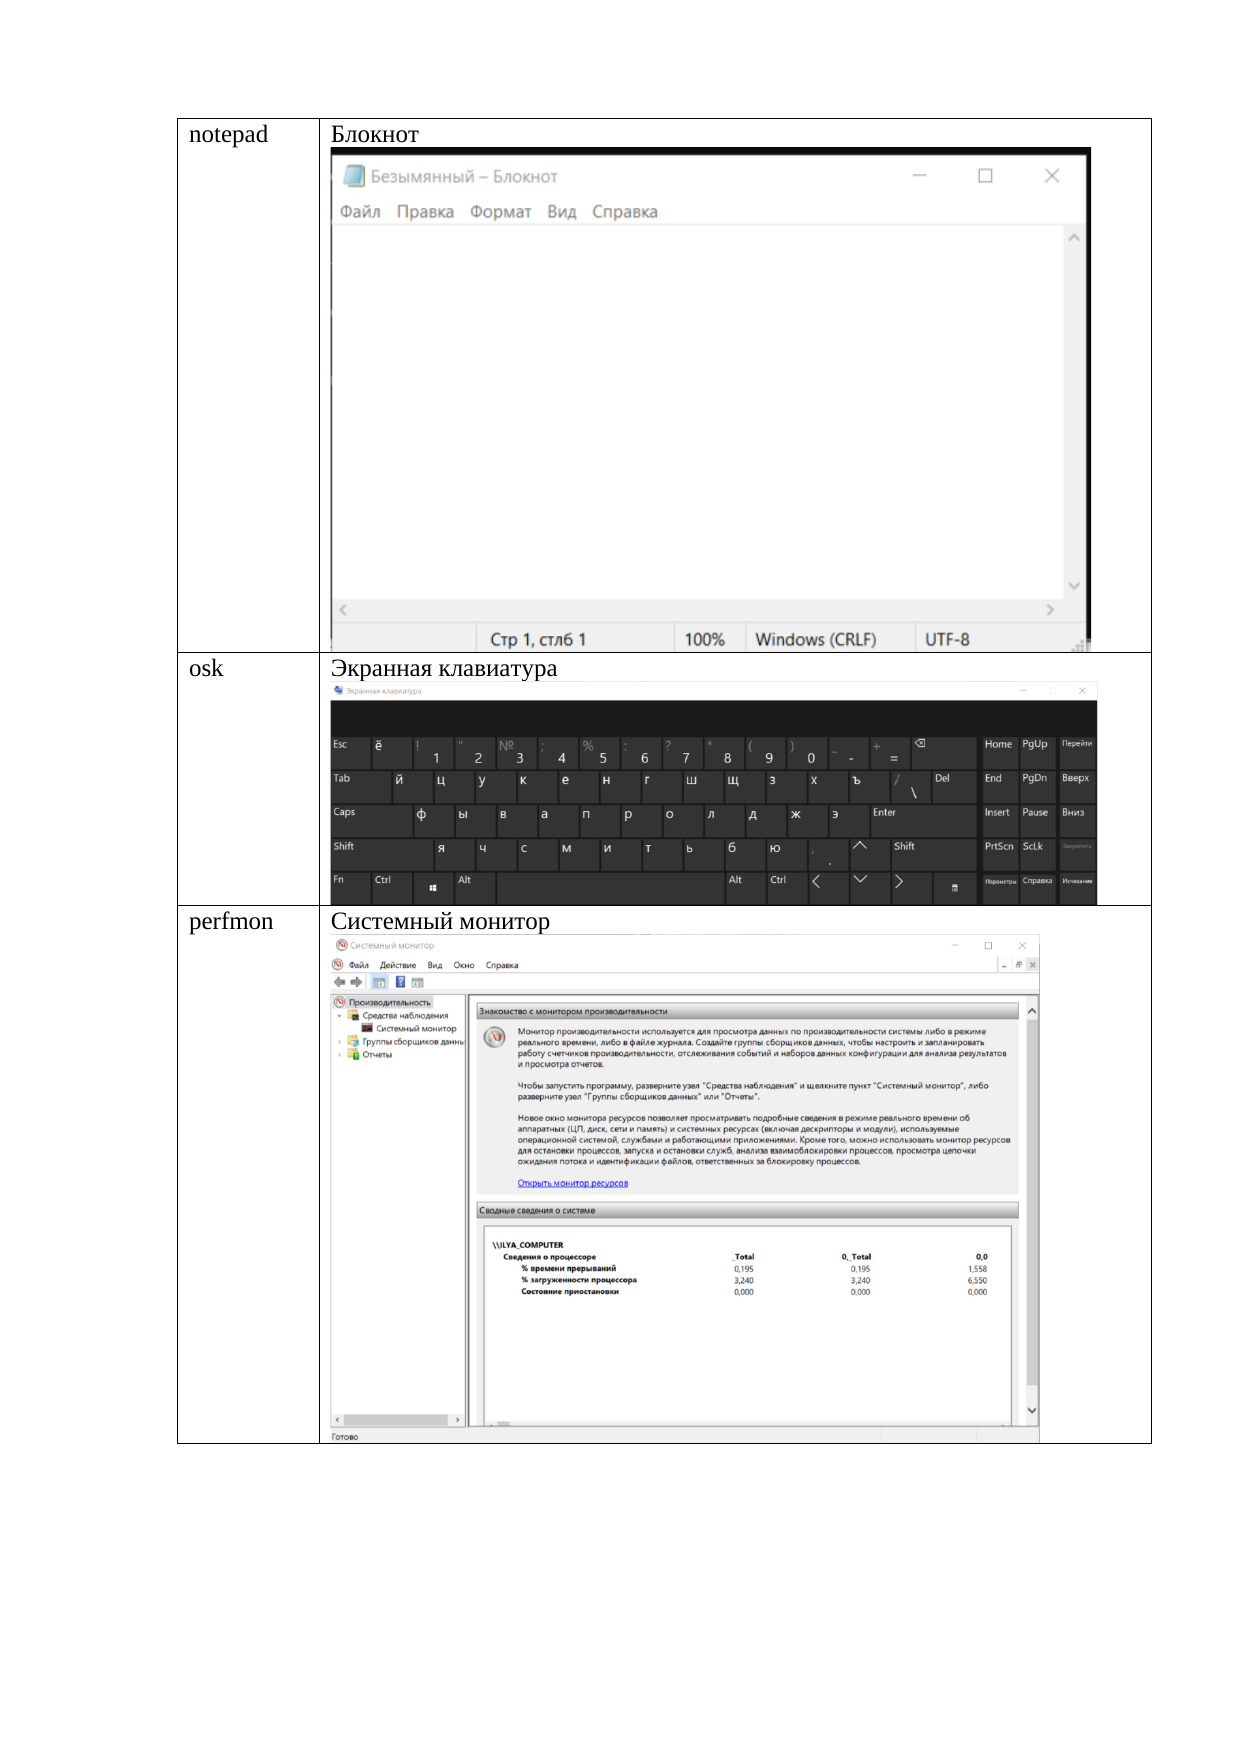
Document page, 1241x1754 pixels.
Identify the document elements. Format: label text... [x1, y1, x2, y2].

table_cell osk [178, 653, 319, 905]
table_cell Экранная клавиатура [320, 653, 1151, 905]
table_header Блокнот [320, 119, 1151, 652]
table_cell Системный монитор [320, 906, 1151, 1443]
table_cell perfmon [178, 906, 319, 1443]
picture [330, 934, 1040, 1443]
table_header notepad [178, 119, 319, 652]
picture [330, 681, 1098, 905]
picture [330, 147, 1092, 652]
